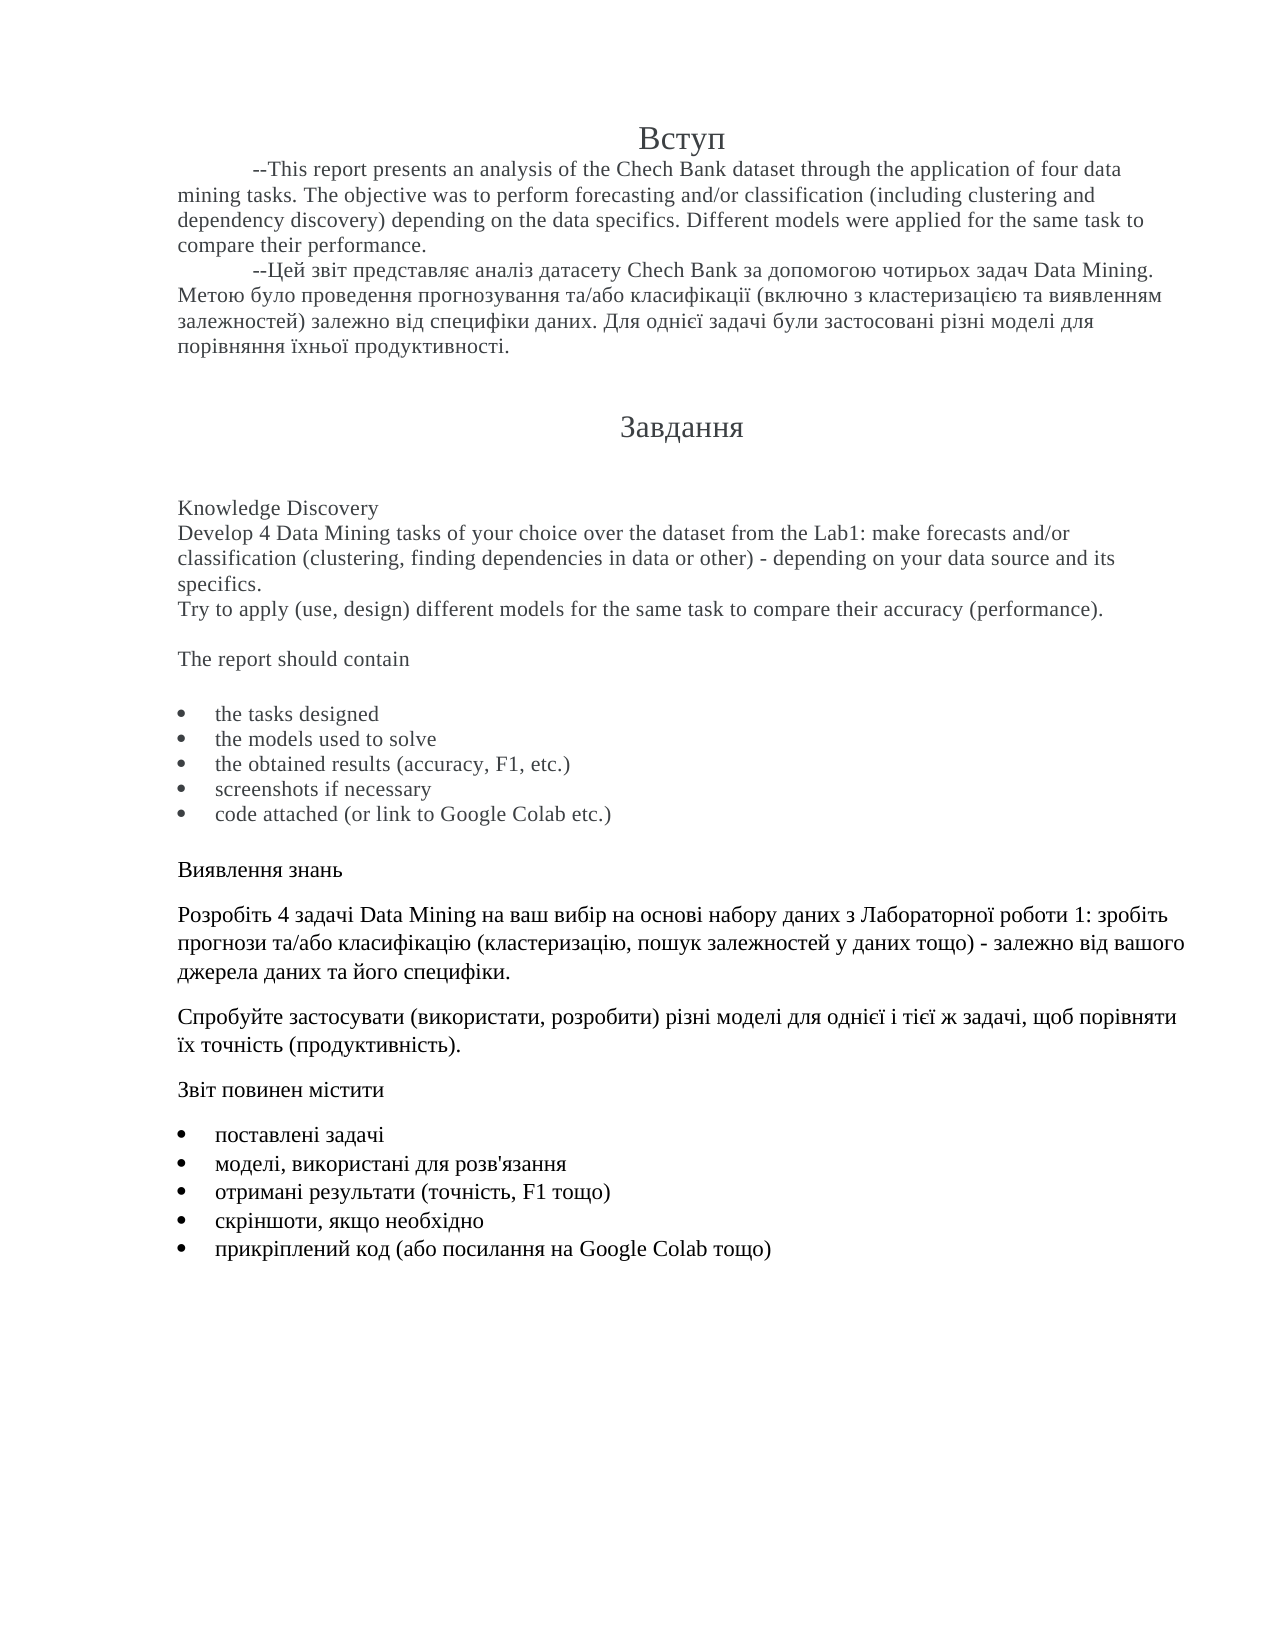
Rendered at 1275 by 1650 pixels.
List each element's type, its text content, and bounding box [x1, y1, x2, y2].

text Розробіть 4 задачі Data Mining на ваш вибір на основі набору даних з Лабораторної роботи 1: зробіть прогнози та/або класифікацію (кластеризацію, пошук залежностей у даних тощо) - залежно від вашого джерела даних та його специфіки. [177, 901, 1186, 984]
text --This report presents an analysis of the Chech Bank dataset through the application of four data mining tasks. The objective was to perform forecasting and/or classification (including clustering and dependency discovery) depending on the data specifics. Different models were applied for the same task to compare their performance. [177, 156, 1186, 257]
list screenshots if necessary [177, 776, 1186, 801]
list поставлені задачі [177, 1121, 1186, 1148]
text Knowledge Discovery Develop 4 Data Mining tasks of your choice over the dataset from the Lab1: make forecasts and/or classification (clustering, finding dependencies in data or other) - depending on your data source and its specifics. Try to apply (use, design) different models for the same task to compare their accuracy (performance). The report should contain [177, 444, 1186, 671]
text Вступ [177, 118, 1186, 156]
list the obtained results (accuracy, F1, etc.) [177, 751, 1186, 776]
list the models used to solve [177, 726, 1186, 751]
list отримані результати (точність, F1 тощо) [177, 1178, 1186, 1205]
text Звіт повинен містити [177, 1076, 1186, 1103]
text Спробуйте застосувати (використати, розробити) різні моделі для однієї і тієї ж задачі, щоб порівняти їх точність (продуктивність). [177, 1003, 1186, 1058]
text Виявлення знань [177, 856, 1186, 882]
text --Цей звіт представляє аналіз датасету Chech Bank за допомогою чотирьох задач Data Mining. Метою було проведення прогнозування та/або класифікації (включно з кластеризацією та виявленням залежностей) залежно від специфіки даних. Для однієї задачі були застосовані різні моделі для порівняння їхньої продуктивності. [177, 257, 1186, 358]
text Завдання [177, 408, 1186, 444]
list прикріплений код (або посилання на Google Colab тощо) [177, 1235, 1186, 1262]
list скріншоти, якщо необхідно [177, 1207, 1186, 1233]
list моделі, використані для розв'язання [177, 1150, 1186, 1176]
list the tasks designed [177, 701, 1186, 726]
list code attached (or link to Google Colab etc.) [177, 801, 1186, 827]
